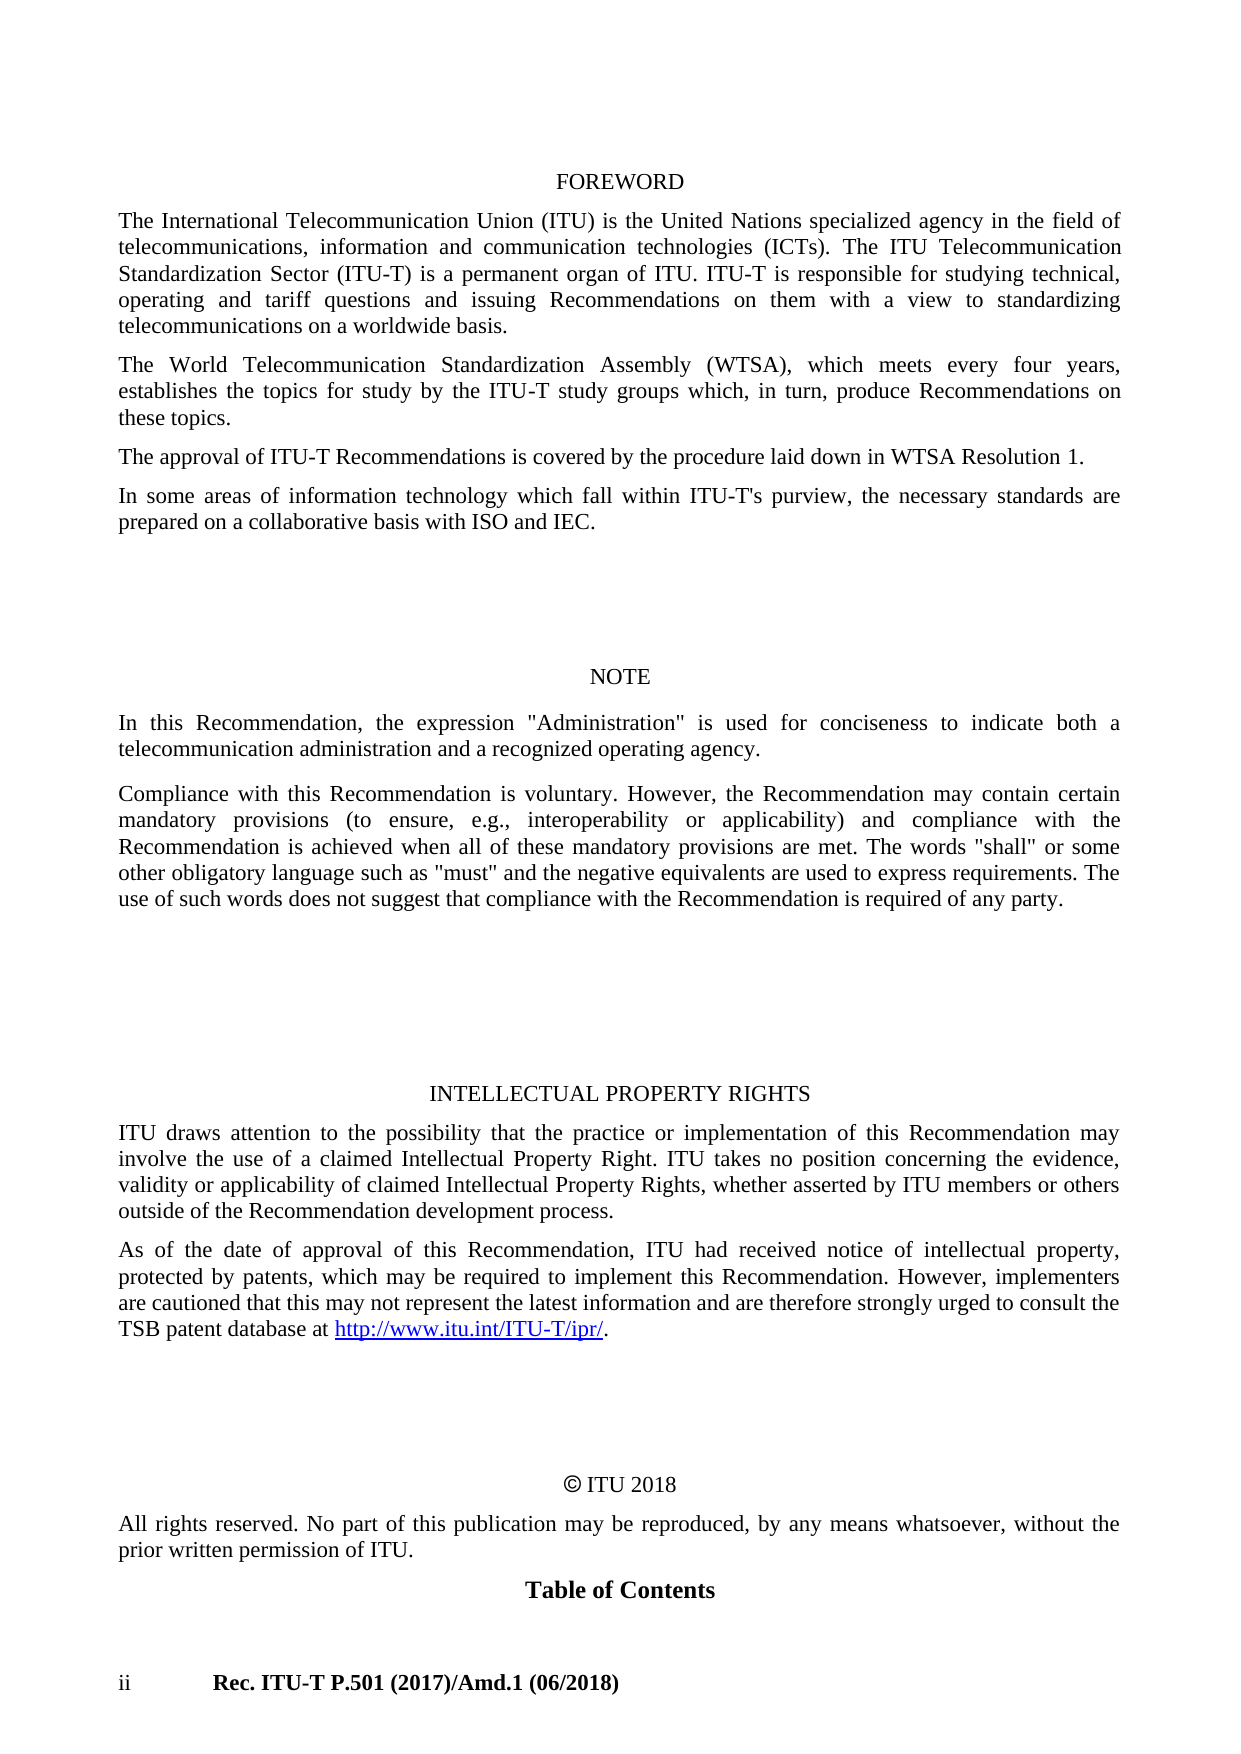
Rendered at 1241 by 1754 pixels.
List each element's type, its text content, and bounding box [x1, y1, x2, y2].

text ITU draws attention to the possibility that the practice or implementation of this Recommendation may involve the use of a claimed Intellectual Property Right. ITU takes no position concerning the evidence, validity or applicability of claimed Intellectual Property Rights, whether asserted by ITU members or others outside of the Recommendation development process. [118, 1118, 1122, 1224]
text Table of Contents [118, 1575, 1122, 1604]
text In some areas of information technology which fall within ITU-T's purview, the necessary standards are prepared on a collaborative basis with ISO and IEC. [118, 482, 1122, 534]
text FOREWORD [118, 168, 1122, 194]
text The approval of ITU-T Recommendations is covered by the procedure laid down in WTSA Resolution 1. [118, 443, 1122, 469]
text INTELLECTUAL PROPERTY RIGHTS [118, 1080, 1122, 1106]
text In this Recommendation, the expression "Administration" is used for conciseness to indicate both a telecommunication administration and a recognized operating agency. [118, 708, 1122, 761]
text NOTE [118, 663, 1122, 690]
text The World Telecommunication Standardization Assembly (WTSA), which meets every four years, establishes the topics for study by the ITU-T study groups which, in turn, produce Recommendations on these topics. [118, 351, 1122, 430]
text ITU 2018 [118, 1471, 1122, 1497]
text The International Telecommunication Union (ITU) is the United Nations specialized agency in the field of telecommunications, information and communication technologies (ICTs). The ITU Telecommunication Standardization Sector (ITU-T) is a permanent organ of ITU. ITU-T is responsible for studying technical, operating and tariff questions and issuing Recommendations on them with a view to standardizing telecommunications on a worldwide basis. [118, 207, 1122, 339]
text As of the date of approval of this Recommendation, ITU had received notice of intellectual property, protected by patents, which may be required to implement this Recommendation. However, implementers are cautioned that this may not represent the latest information and are therefore strongly urged to consult the TSB patent database at http://www.itu.int/ITU-T/ipr/. [118, 1236, 1122, 1342]
text All rights reserved. No part of this publication may be reproduced, by any means whatsoever, without the prior written permission of ITU. [118, 1510, 1122, 1562]
text Compliance with this Recommendation is voluntary. However, the Recommendation may contain certain mandatory provisions (to ensure, e.g., interoperability or applicability) and compliance with the Recommendation is achieved when all of these mandatory provisions are met. The words "shall" or some other obligatory language such as "must" and the negative equivalents are used to express requirements. The use of such words does not suggest that compliance with the Recommendation is required of any party. [118, 780, 1122, 912]
